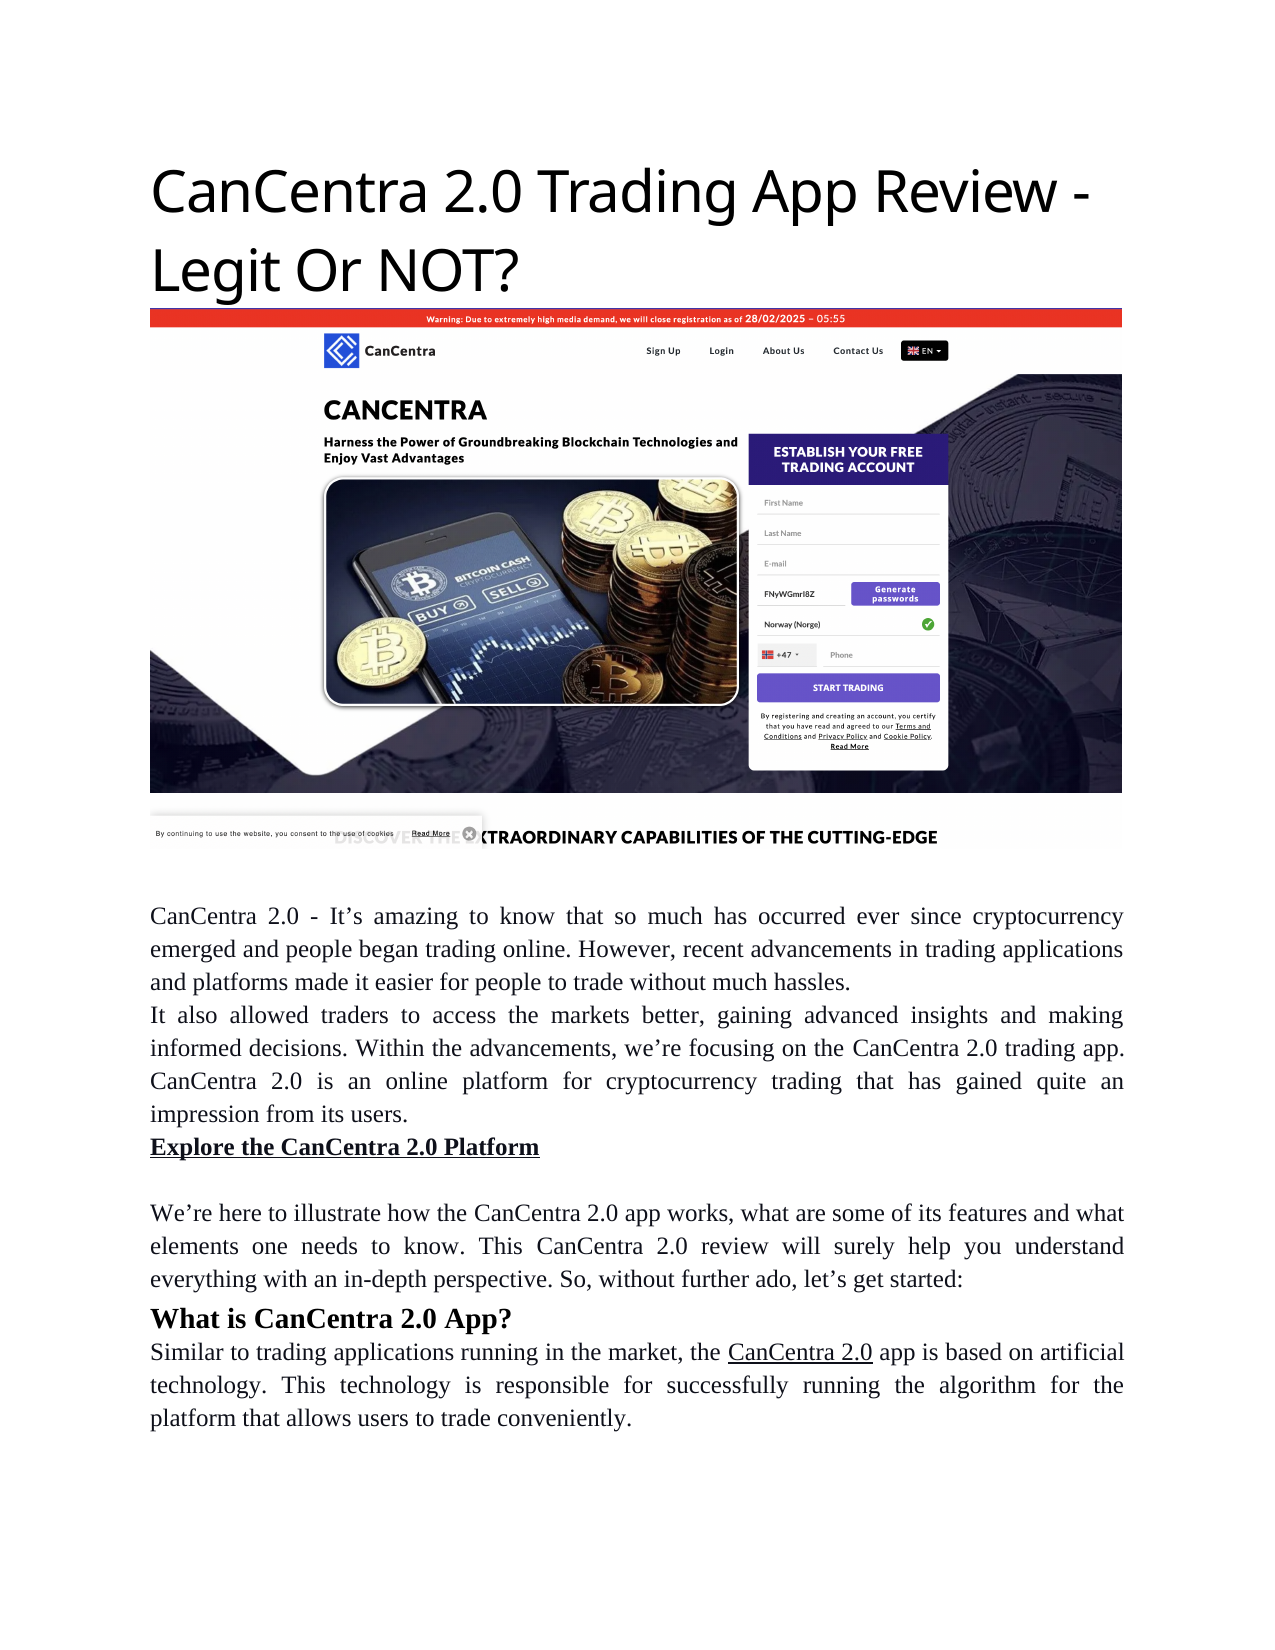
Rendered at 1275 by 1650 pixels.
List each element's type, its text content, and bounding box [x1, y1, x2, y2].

text It also allowed traders to access the markets better, gaining advanced insights and making informed decisions. Within the advancements, we’re focusing on the CanCentra 2.0 trading app. CanCentra 2.0 is an online platform for cryptocurrency trading that has gained quite an impression from its users. [150, 1000, 1125, 1128]
picture [150, 308, 1122, 849]
text Similar to trading applications running in the market, the CanCentra 2.0 app is based on artificial technology. This technology is responsible for successfully running the algorithm for the platform that allows users to trade conveniently. [150, 1337, 1125, 1432]
text CanCentra 2.0 - It’s amazing to know that so much has occurred ever since cryptocurrency emerged and people began trading online. However, recent advancements in trading applications and platforms made it easier for people to trade without much hassles. [150, 901, 1125, 996]
title CanCentra 2.0 Trading App Review - Legit Or NOT? [150, 150, 1125, 309]
subtitle What is CanCentra 2.0 App? [150, 1301, 1125, 1335]
text Explore the CanCentra 2.0 Platform [150, 1132, 1125, 1161]
text We’re here to illustrate how the CanCentra 2.0 app works, what are some of its features and what elements one needs to know. This CanCentra 2.0 review will surely help you understand everything with an in-depth perspective. So, without further ado, let’s get started: [150, 1198, 1125, 1293]
